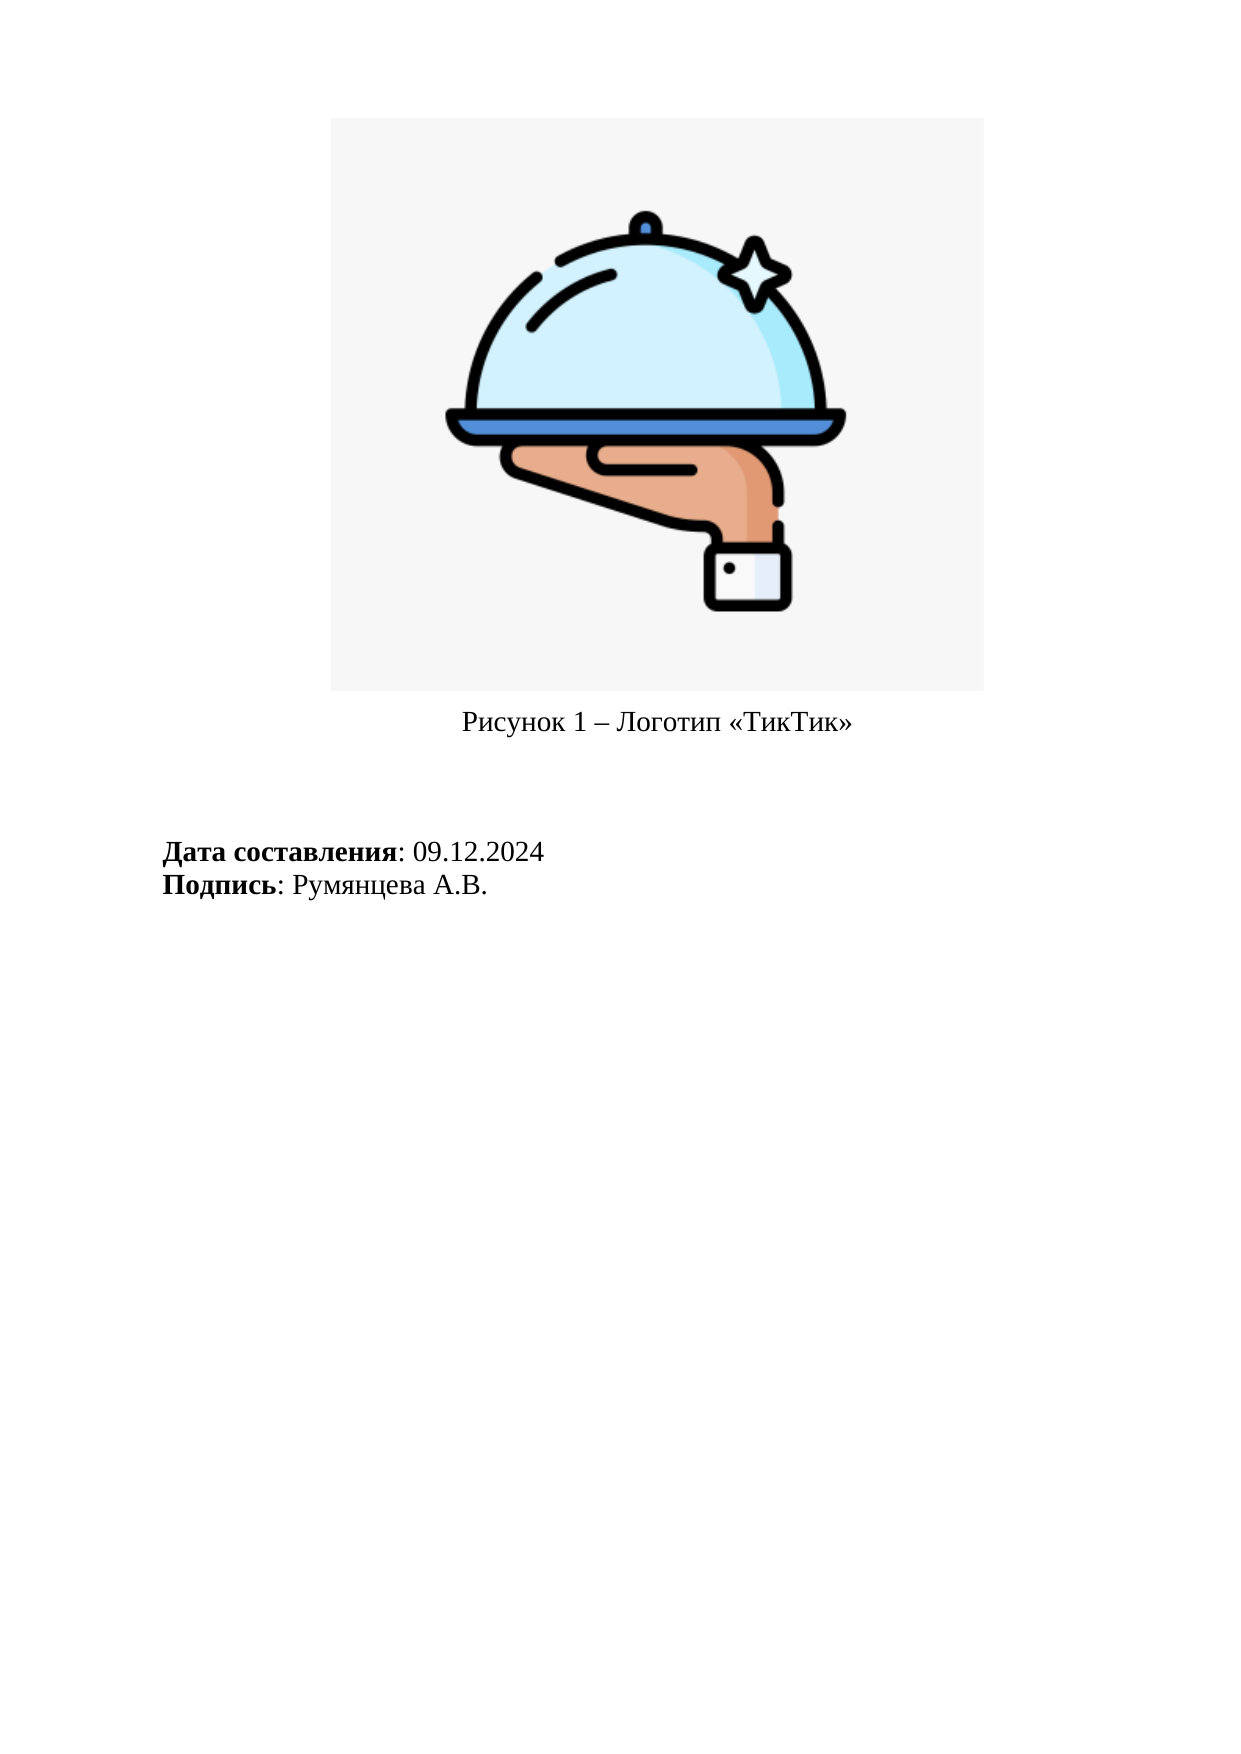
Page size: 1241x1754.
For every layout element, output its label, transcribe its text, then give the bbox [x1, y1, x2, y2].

text Рисунок 1 – Логотип «ТикТик» [162, 704, 1152, 737]
text Дата составления: 09.12.2024 Подпись: Румянцева А.В. [162, 834, 1152, 901]
picture [330, 118, 984, 691]
